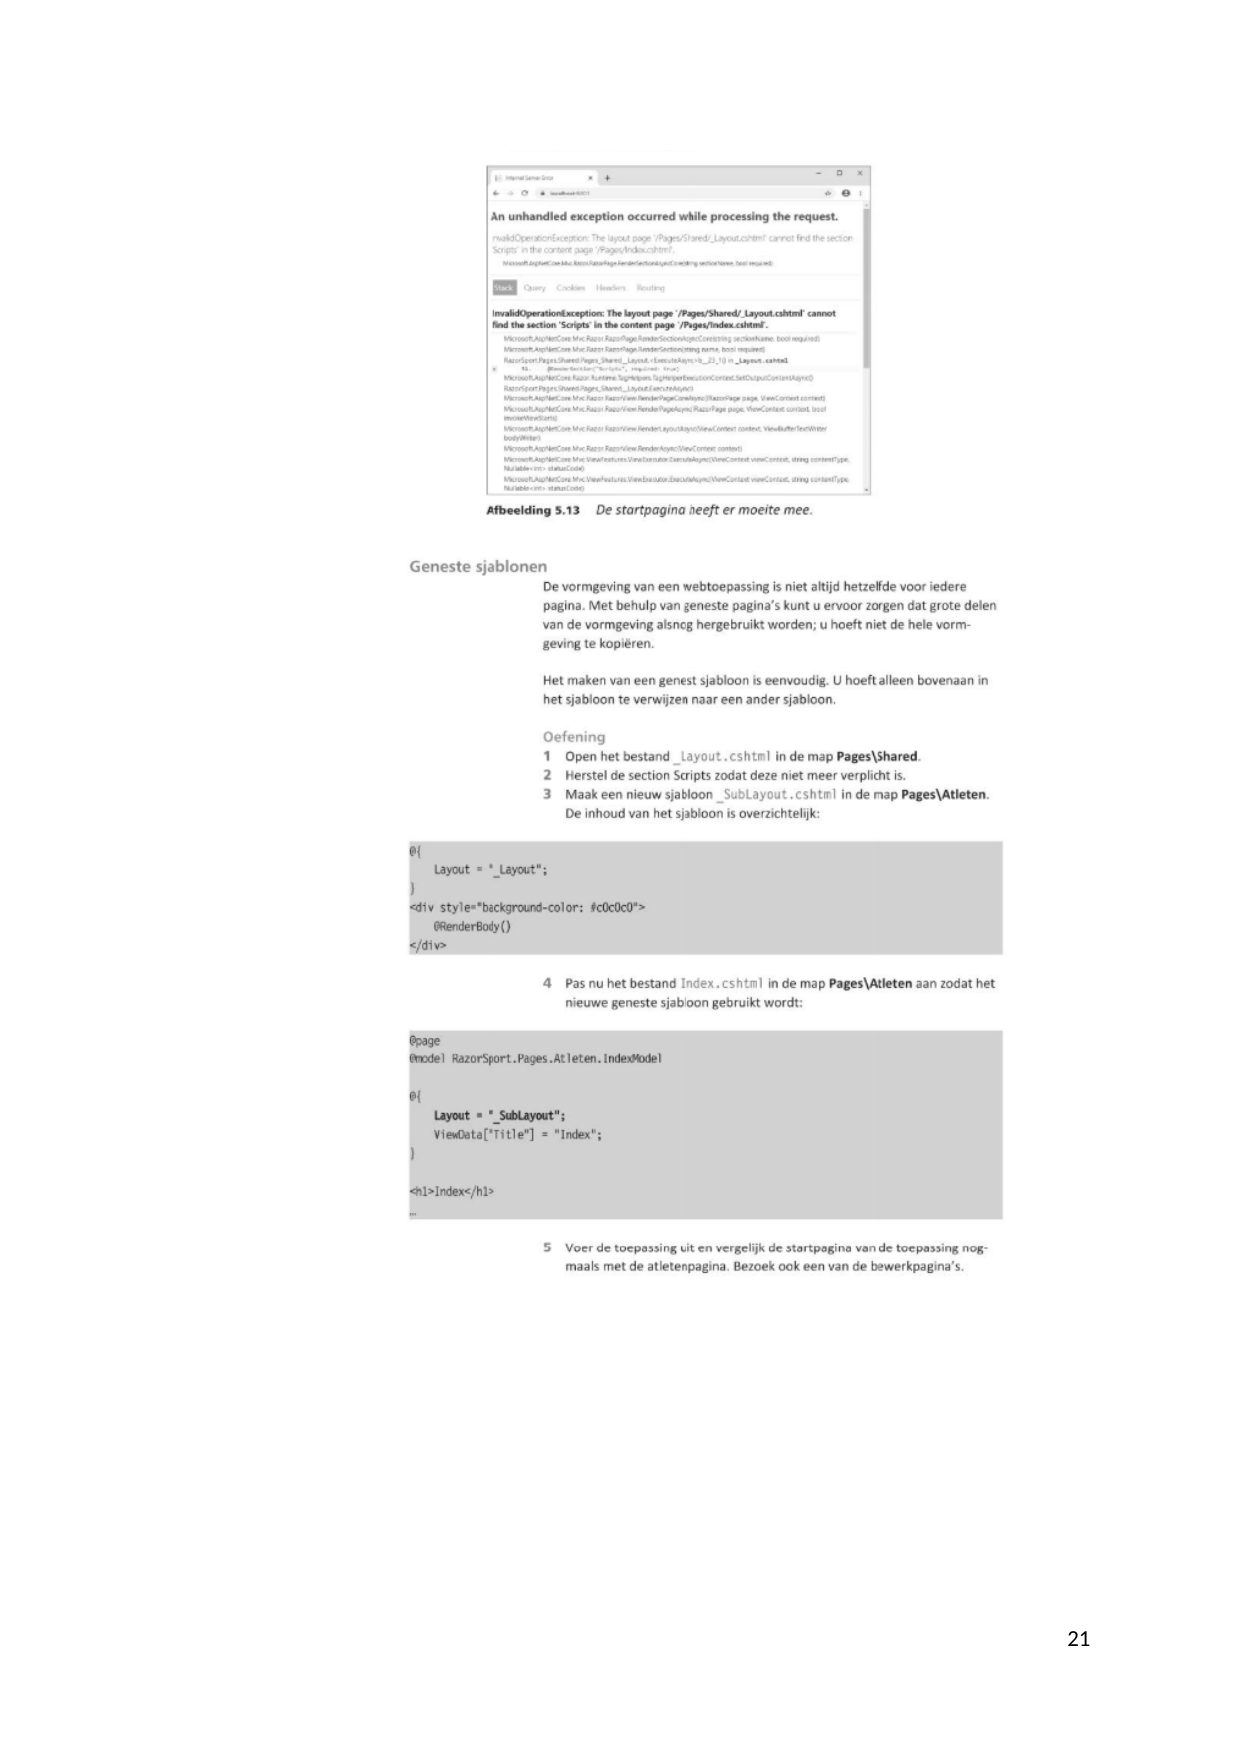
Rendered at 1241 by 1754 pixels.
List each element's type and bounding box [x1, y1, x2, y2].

picture [300, 550, 1049, 1283]
picture [300, 150, 1063, 531]
